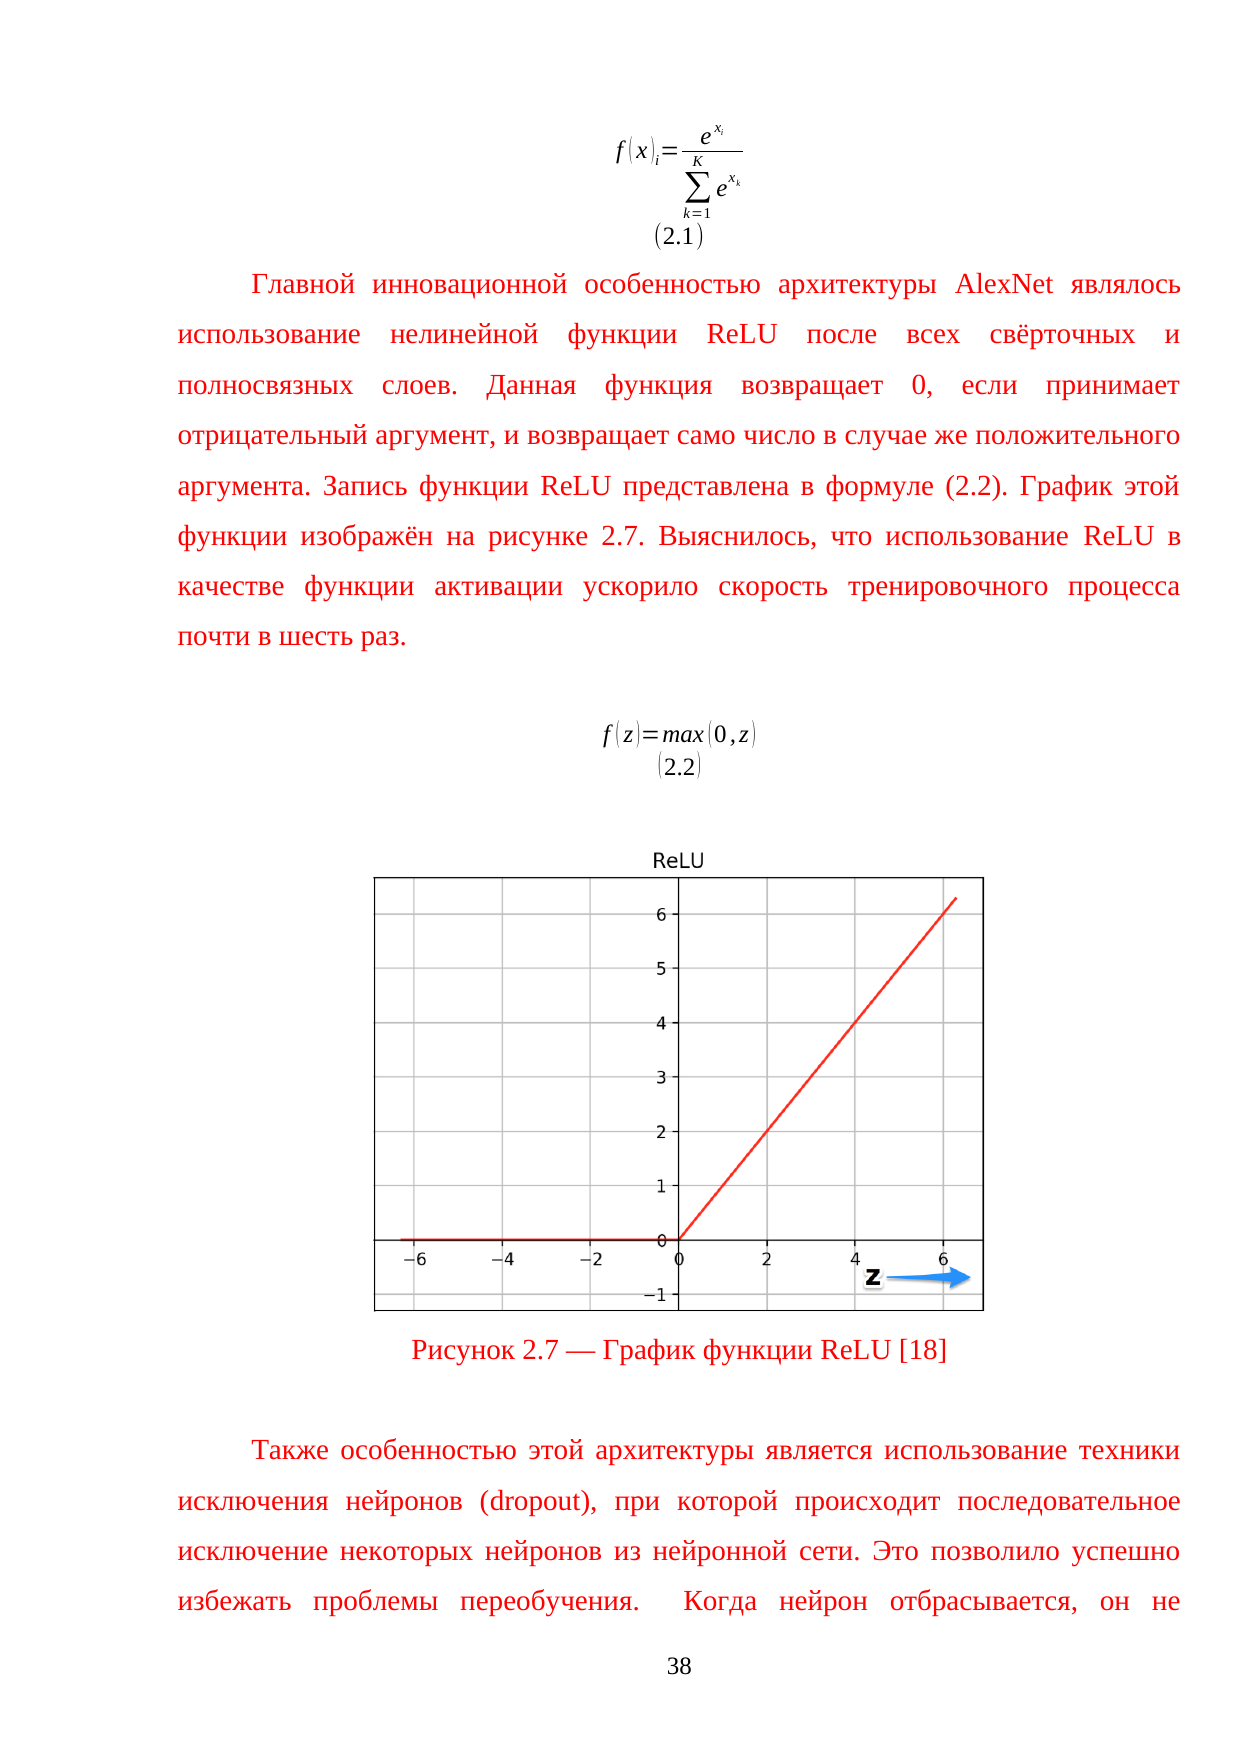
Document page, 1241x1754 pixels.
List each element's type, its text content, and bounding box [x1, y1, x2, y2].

text Главной инновационной особенностью архитектуры AlexNet являлось использование нелинейной функции ReLU после всех свёрточных и полносвязных слоев. Данная функция возвращает 0, если принимает отрицательный аргумент, и возвращает само число в случае же положительного аргумента. Запись функции ReLU представлена в формуле (2.2). График этой функции изображён на рисунке 2.7. Выяснилось, что использование ReLU в качестве функции активации ускорило скорость тренировочного процесса почти в шесть раз. [177, 266, 1181, 652]
picture [371, 846, 988, 1318]
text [177, 1432, 1181, 1617]
text Рисунок 2.7 — График функции ReLU [18] [177, 1332, 1181, 1365]
